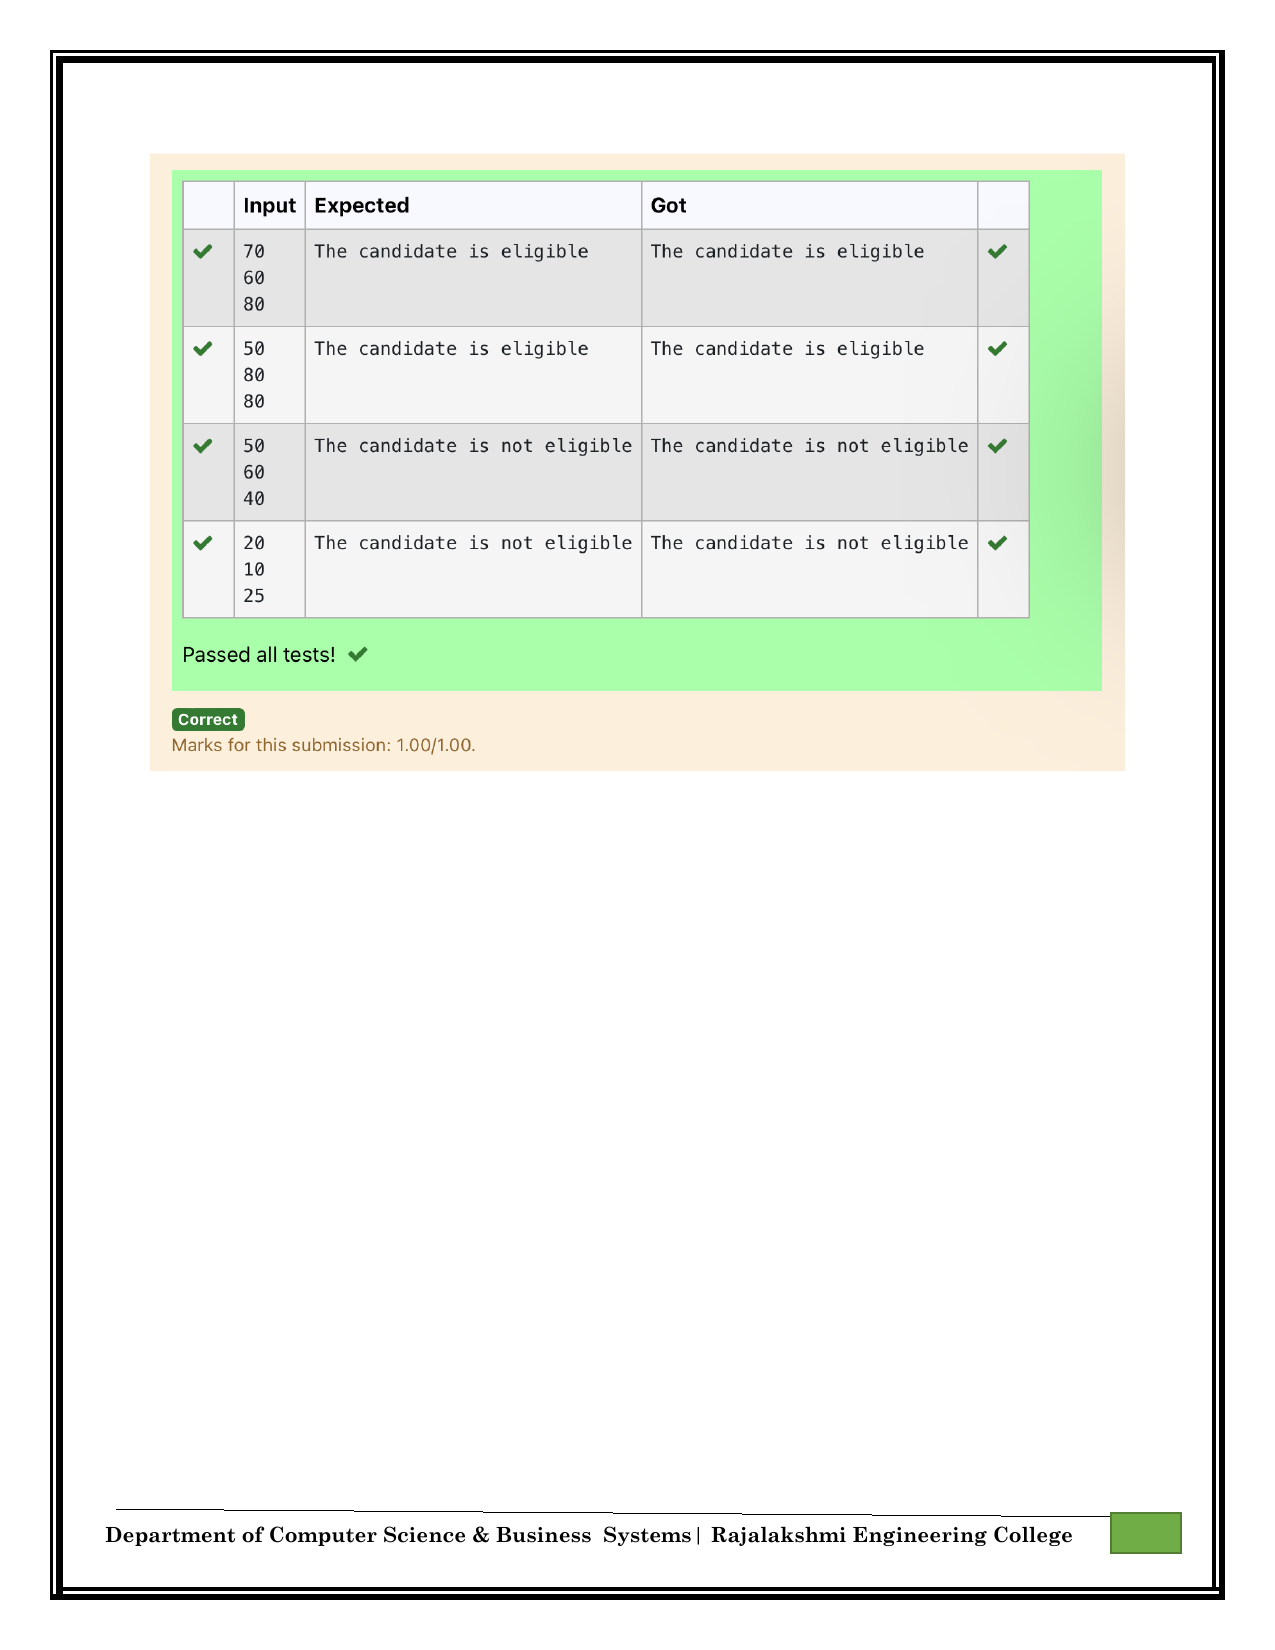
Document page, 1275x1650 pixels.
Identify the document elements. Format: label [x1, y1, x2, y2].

picture [150, 150, 1125, 771]
